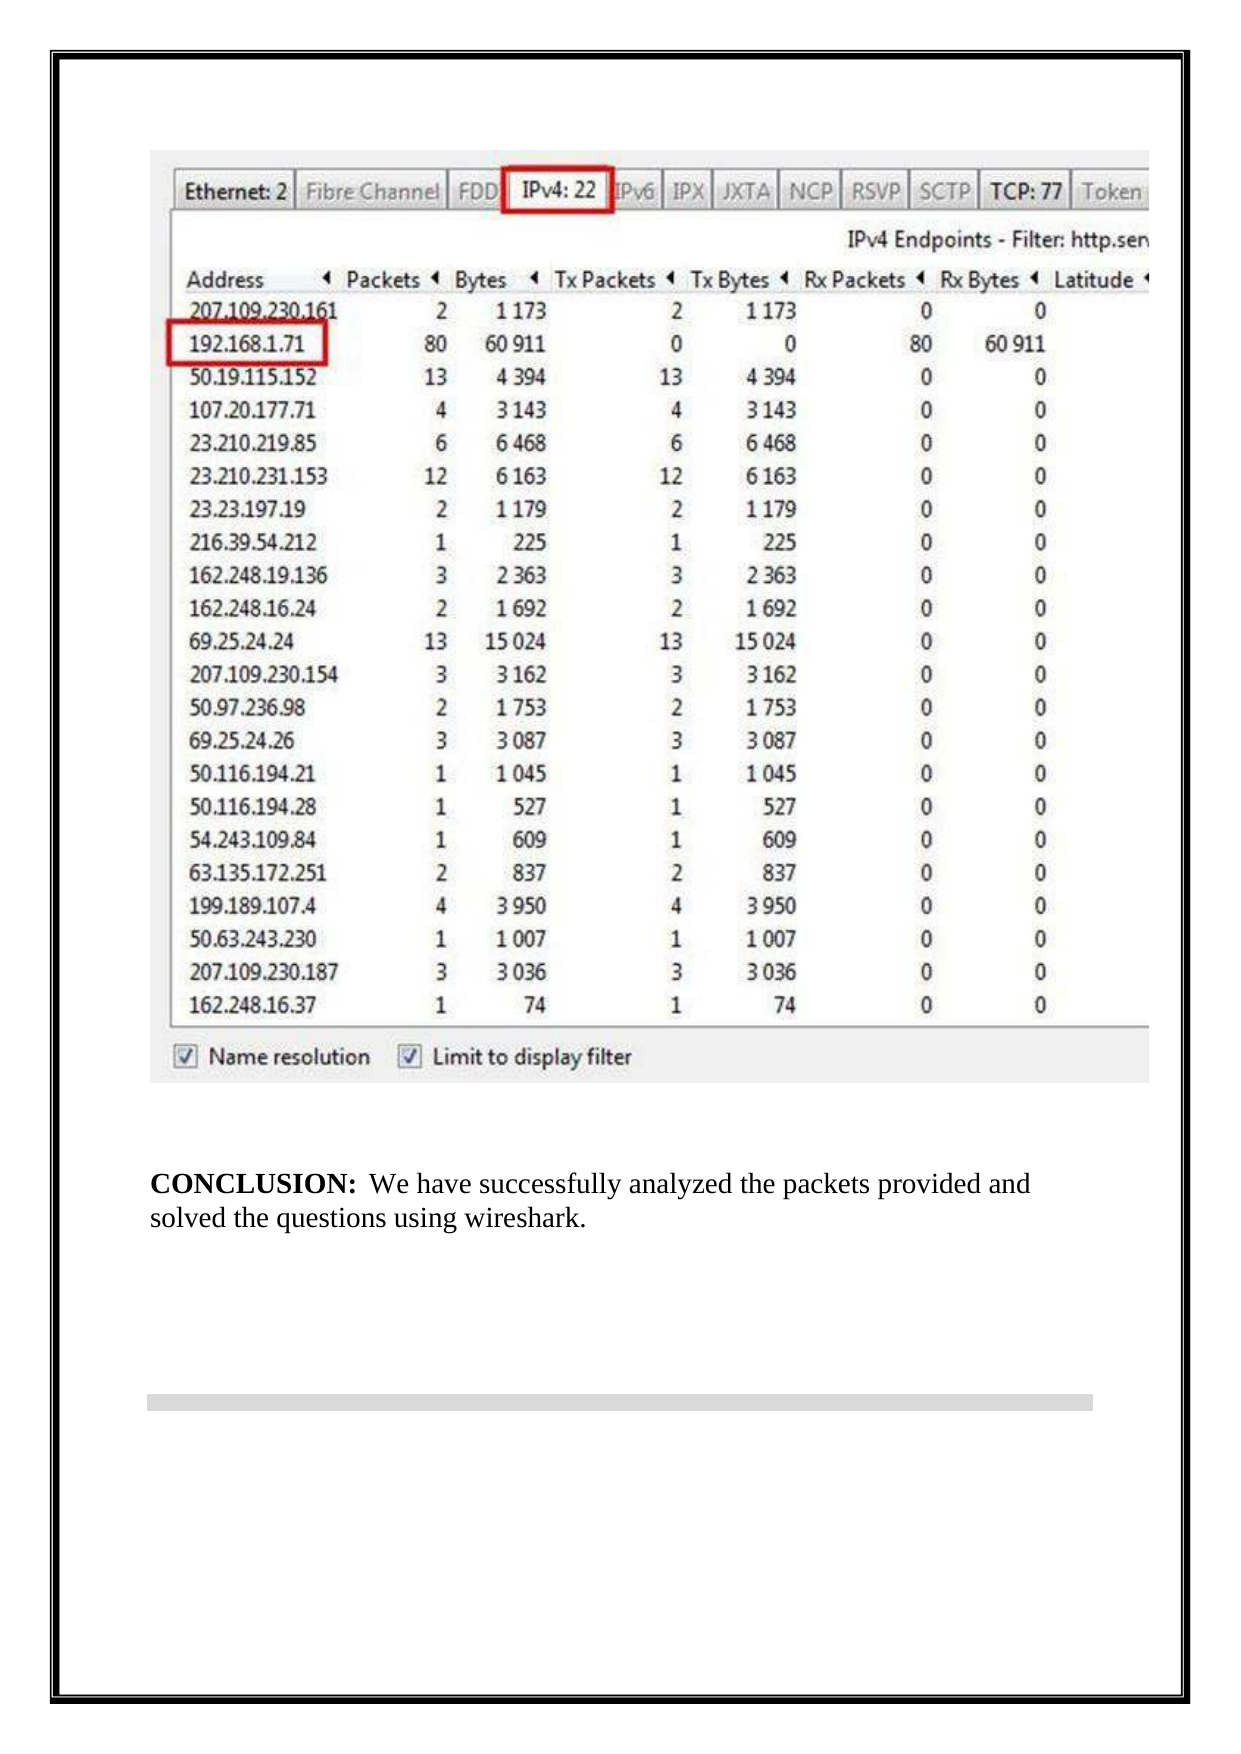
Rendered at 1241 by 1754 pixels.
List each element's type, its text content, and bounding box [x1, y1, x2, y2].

picture [150, 150, 1150, 1083]
text CONCLUSION: We have successfully analyzed the packets provided and solved the questions using wireshark. [150, 1167, 1044, 1234]
